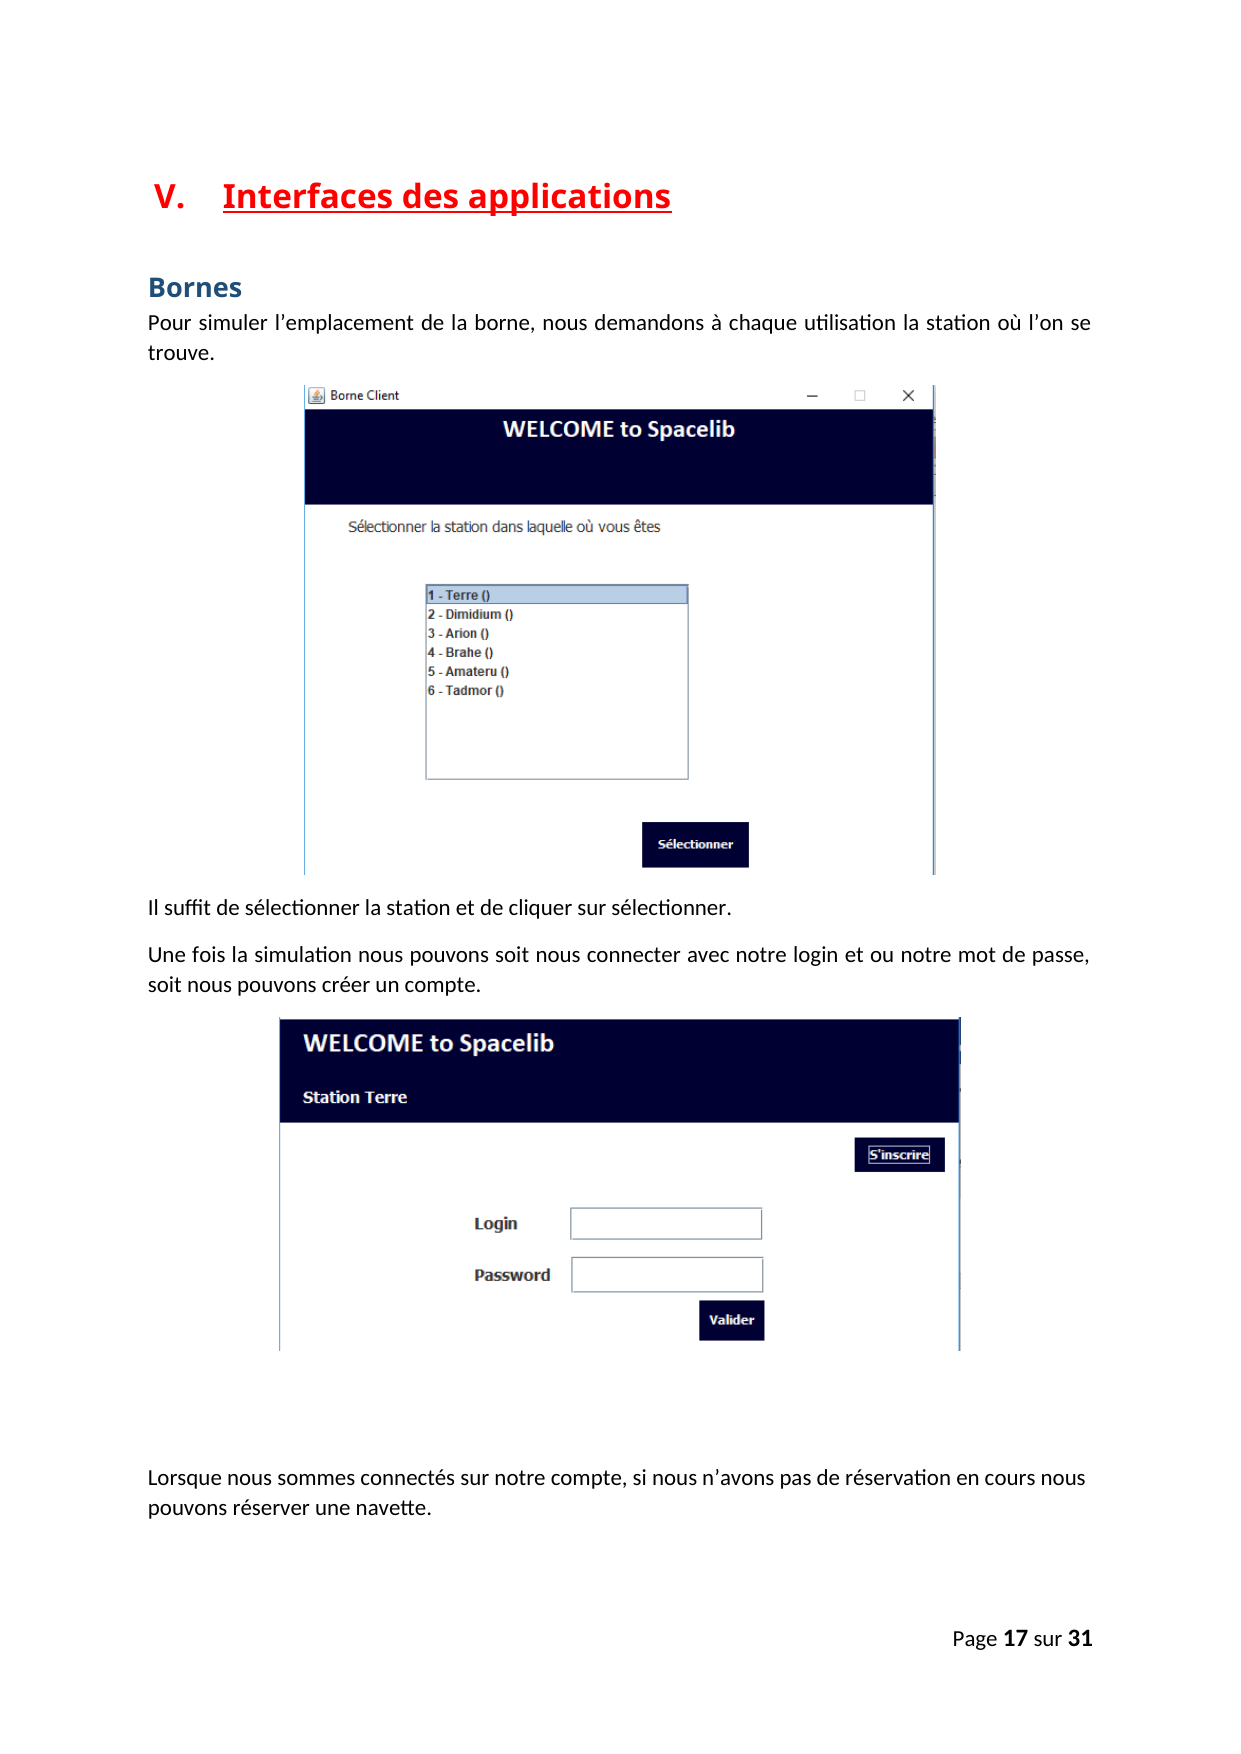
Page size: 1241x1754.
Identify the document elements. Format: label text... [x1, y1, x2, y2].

picture [304, 385, 936, 875]
picture [279, 1017, 961, 1351]
text Pour simuler l’emplacement de la borne, nous demandons à chaque utilisation la station où l’on se trouve. [148, 308, 1093, 366]
text Il suffit de sélectionner la station et de cliquer sur sélectionner. [148, 893, 1093, 921]
subtitle Interfaces des applications [185, 173, 1093, 218]
subtitle Bornes [148, 268, 1093, 305]
text Lorsque nous sommes connectés sur notre compte, si nous n’avons pas de réservation en cours nous pouvons réserver une navette. [148, 1463, 1093, 1521]
text Une fois la simulation nous pouvons soit nous connecter avec notre login et ou notre mot de passe, soit nous pouvons créer un compte. [148, 940, 1093, 998]
